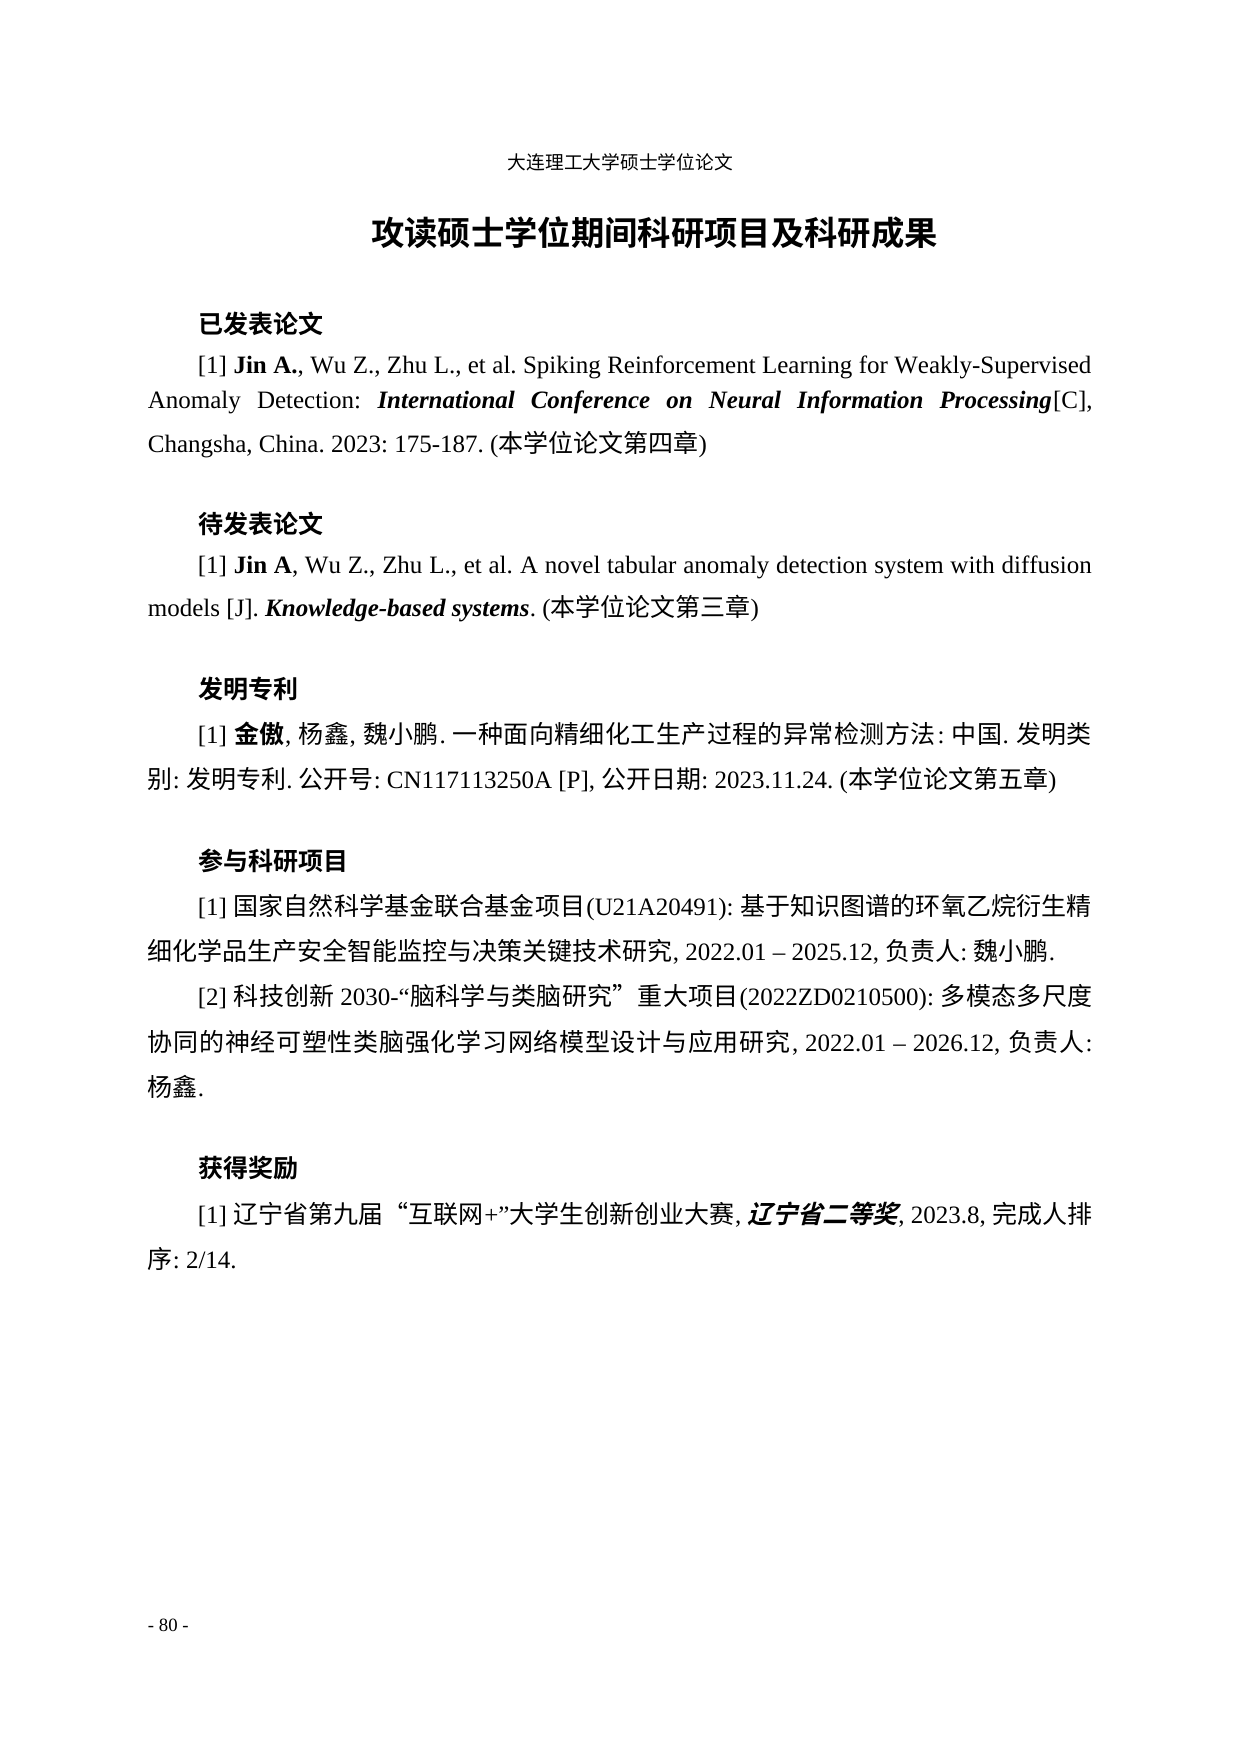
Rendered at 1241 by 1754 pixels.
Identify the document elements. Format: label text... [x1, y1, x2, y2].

text [1] Jin A, Wu Z., Zhu L., et al. A novel tabular anomaly detection system with diffusion models [J]. Knowledge-based systems. (本学位论文第三章) [148, 550, 1092, 624]
text 参与科研项目 [148, 841, 1092, 877]
text [1] 金傲, 杨鑫, 魏小鹏. 一种面向精细化工生产过程的异常检测方法: 中国. 发明类别: 发明专利. 公开号: CN117113250A [P], 公开日期: 2023.11.24. (本学位论文第五章) [148, 714, 1092, 796]
text 攻读硕士学位期间科研项目及科研成果 [148, 207, 1092, 255]
text [1] 国家自然科学基金联合基金项目(U21A20491): 基于知识图谱的环氧乙烷衍生精细化学品生产安全智能监控与决策关键技术研究, 2022.01 – 2025.12, 负责人: 魏小鹏. [148, 886, 1092, 968]
text [2] 科技创新2030-“脑科学与类脑研究”重大项目(2022ZD0210500): 多模态多尺度协同的神经可塑性类脑强化学习网络模型设计与应用研究, 2022.01 – 2026.12, 负责人: 杨鑫. [148, 977, 1092, 1104]
text [1] 辽宁省第九届“互联网+”大学生创新创业大赛, 辽宁省二等奖, 2023.8, 完成人排序: 2/14. [148, 1194, 1092, 1276]
text 已发表论文 [148, 304, 1092, 341]
text 待发表论文 [148, 505, 1092, 541]
text 发明专利 [148, 669, 1092, 705]
text [1] Jin A., Wu Z., Zhu L., et al. Spiking Reinforcement Learning for Weakly-Supervised Anomaly Detection: International Conference on Neural Information Processing[C], Changsha, China. 2023: 175-187. (本学位论文第四章) [148, 350, 1092, 460]
text 获得奖励 [148, 1149, 1092, 1185]
